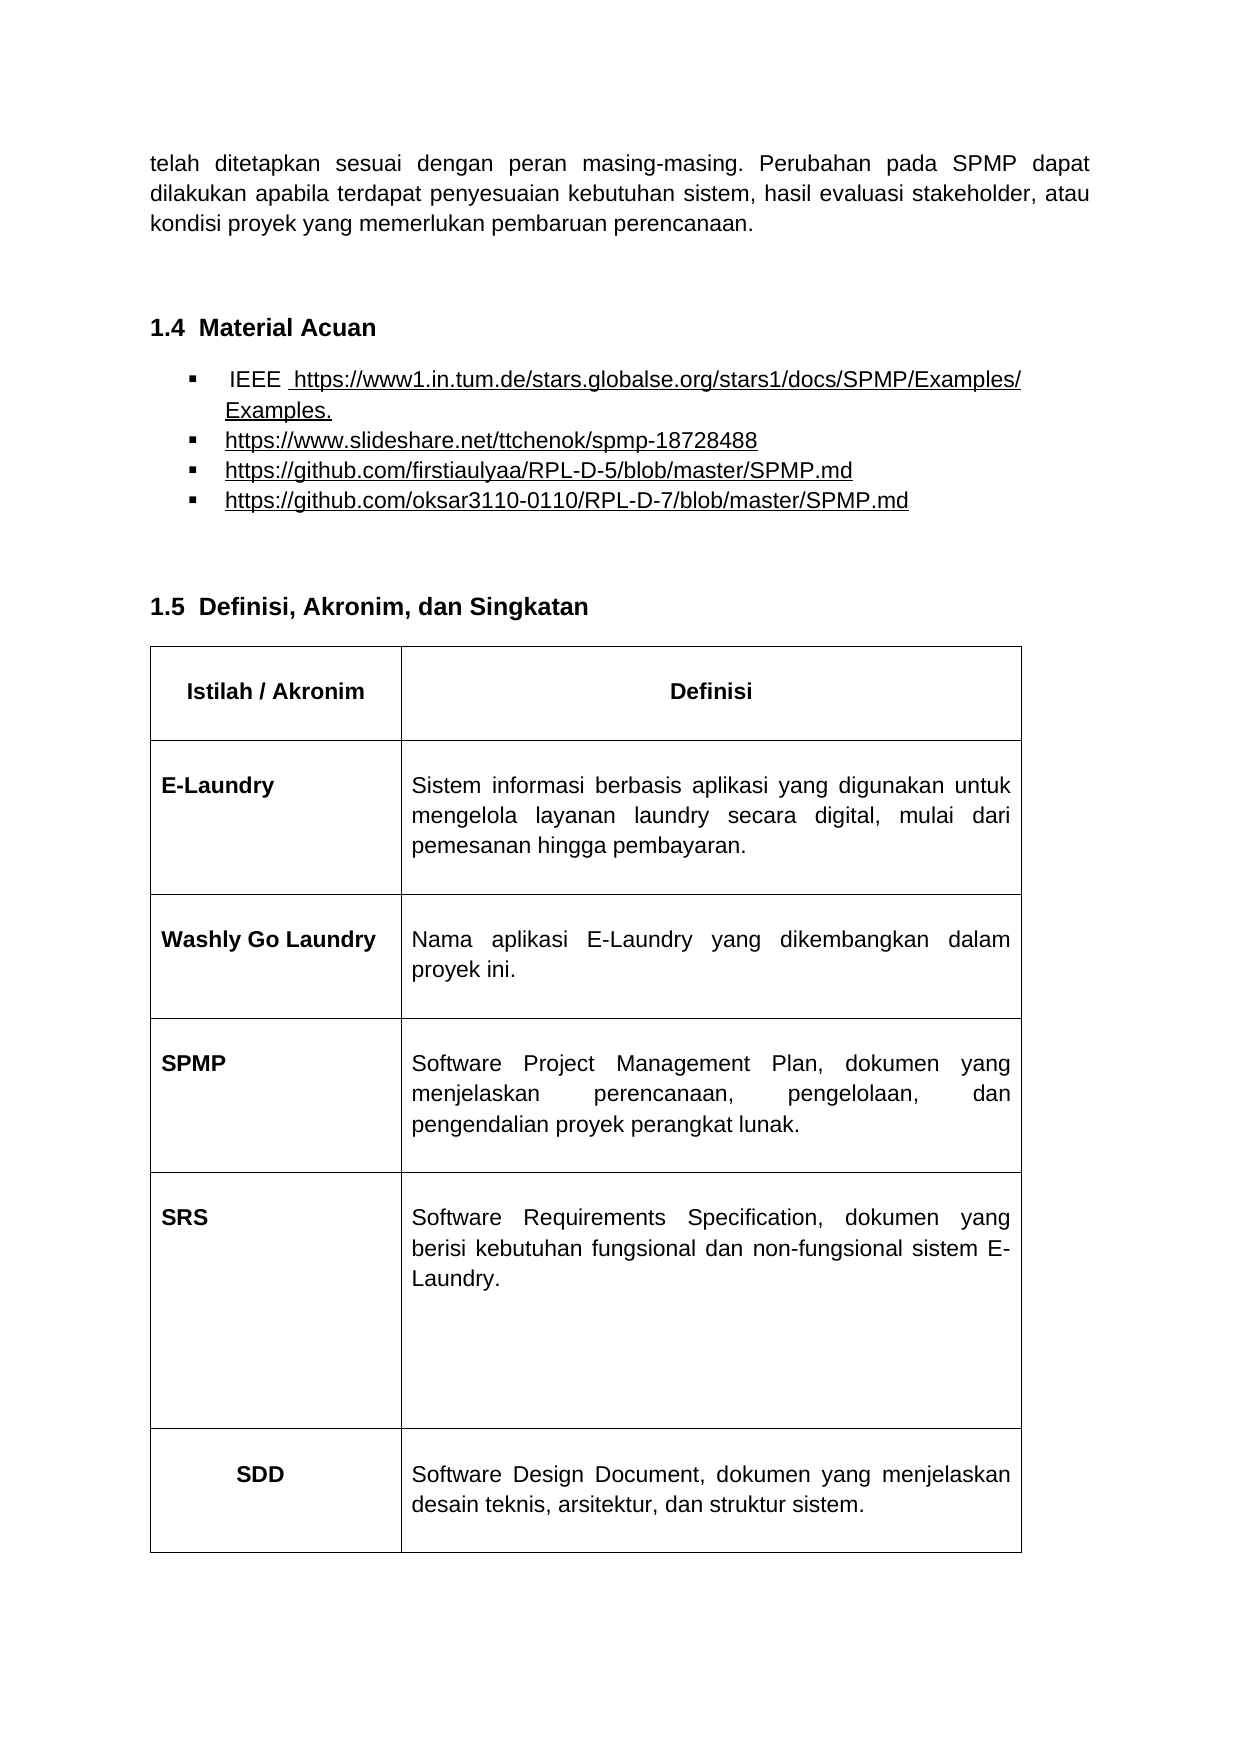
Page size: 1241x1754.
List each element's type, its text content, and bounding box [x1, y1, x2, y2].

table_cell E-Laundry [151, 741, 401, 894]
list https://github.com/oksar3110-0110/RPL-D-7/blob/master/SPMP.md [187, 487, 1090, 513]
table_cell SDD [151, 1429, 401, 1552]
table_cell Nama aplikasi E-Laundry yang dikembangkan dalam proyek ini. [402, 895, 1021, 1018]
list https://www.slideshare.net/ttchenok/spmp-18728488 [187, 427, 1090, 453]
table_header Definisi [402, 647, 1021, 740]
subtitle 1.4 Material Acuan [150, 312, 1090, 341]
list https://github.com/firstiaulyaa/RPL-D-5/blob/master/SPMP.md [187, 457, 1090, 483]
subtitle 1.5 Definisi, Akronim, dan Singkatan [150, 592, 1090, 621]
table_cell SPMP [151, 1019, 401, 1172]
table_cell Washly Go Laundry [151, 895, 401, 1018]
table_cell Software Design Document, dokumen yang menjelaskan desain teknis, arsitektur, dan struktur sistem. [402, 1429, 1021, 1552]
table_cell Software Project Management Plan, dokumen yang menjelaskan perencanaan, pengelolaan, dan pengendalian proyek perangkat lunak. [402, 1019, 1021, 1172]
list IEEE https://www1.in.tum.de/stars.globalse.org/stars1/docs/SPMP/Examples/Examples. [187, 366, 1090, 423]
table_cell Sistem informasi berbasis aplikasi yang digunakan untuk mengelola layanan laundry secara digital, mulai dari pemesanan hingga pembayaran. [402, 741, 1021, 894]
table_cell Software Requirements Specification, dokumen yang berisi kebutuhan fungsional dan non-fungsional sistem E-Laundry. [402, 1173, 1021, 1428]
table_cell SRS [151, 1173, 401, 1428]
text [150, 150, 1090, 237]
table_header Istilah / Akronim [151, 647, 401, 740]
